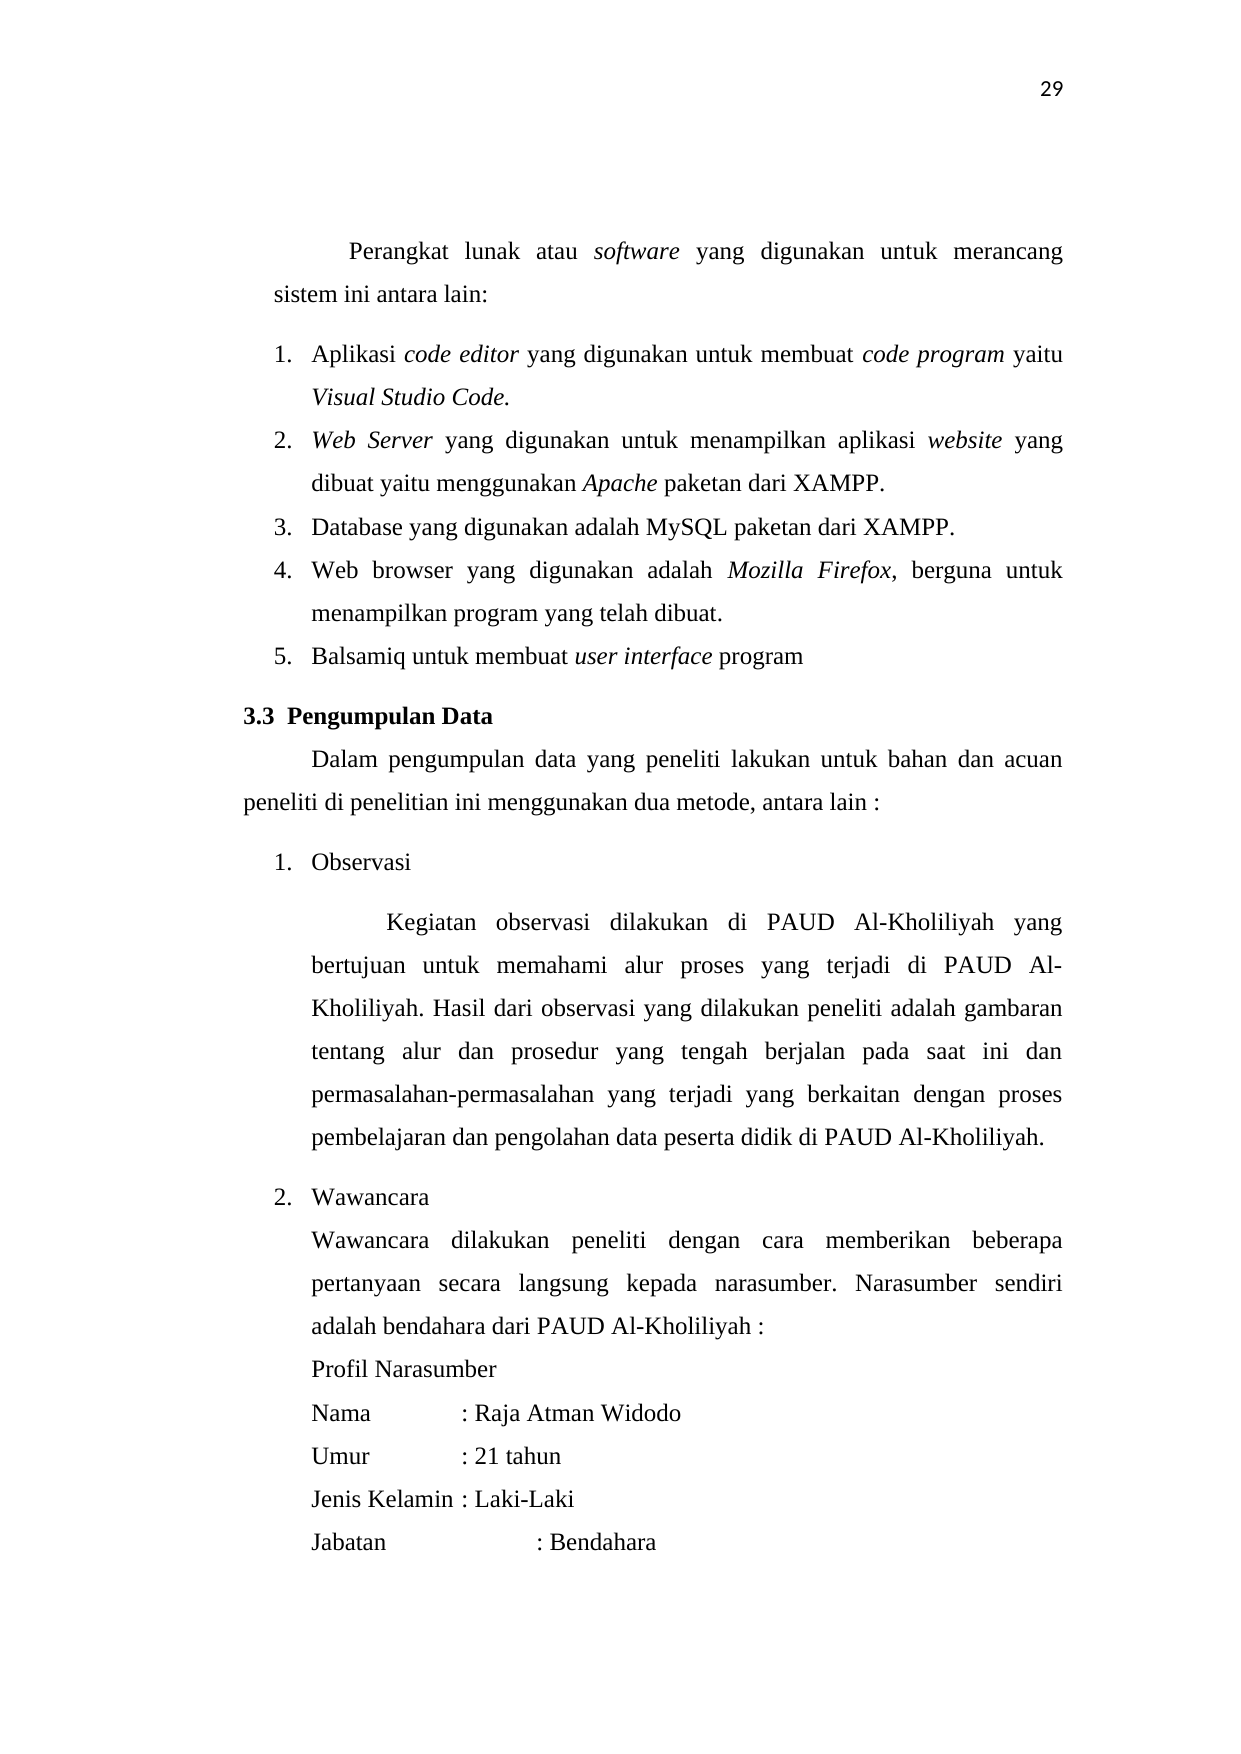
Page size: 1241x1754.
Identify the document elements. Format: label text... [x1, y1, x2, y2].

text Dalam pengumpulan data yang peneliti lakukan untuk bahan dan acuan peneliti di penelitian ini menggunakan dua metode, antara lain : [243, 744, 1063, 816]
list Nama : Raja Atman Widodo [311, 1398, 1063, 1426]
list Jenis Kelamin : Laki-Laki [311, 1484, 1063, 1513]
list Web browser yang digunakan adalah Mozilla Firefox, berguna untuk menampilkan program yang telah dibuat. [274, 555, 1063, 627]
list Profil Narasumber [311, 1354, 1063, 1383]
list Database yang digunakan adalah MySQL paketan dari XAMPP. [274, 512, 1063, 540]
list Aplikasi code editor yang digunakan untuk membuat code program yaitu Visual Studio Code. [274, 339, 1063, 411]
list Umur : 21 tahun [311, 1441, 1063, 1469]
list Balsamiq untuk membuat user interface program [274, 641, 1063, 670]
list Wawancara dilakukan peneliti dengan cara memberikan beberapa pertanyaan secara langsung kepada narasumber. Narasumber sendiri adalah bendahara dari PAUD Al-Kholiliyah : [311, 1225, 1063, 1340]
list Web Server yang digunakan untuk menampilkan aplikasi website yang dibuat yaitu menggunakan Apache paketan dari XAMPP. [274, 425, 1063, 497]
list Observasi [274, 847, 1063, 876]
list Jabatan : Bendahara [311, 1527, 1063, 1556]
text Kegiatan observasi dilakukan di PAUD Al-Kholiliyah yang bertujuan untuk memahami alur proses yang terjadi di PAUD Al-Kholiliyah. Hasil dari observasi yang dilakukan peneliti adalah gambaran tentang alur dan prosedur yang tengah berjalan pada saat ini dan permasalahan-permasalahan yang terjadi yang berkaitan dengan proses pembelajaran dan pengolahan data peserta didik di PAUD Al-Kholiliyah. [311, 907, 1063, 1151]
text Perangkat lunak atau software yang digunakan untuk merancang sistem ini antara lain: [274, 236, 1063, 308]
list Wawancara [274, 1182, 1063, 1211]
subtitle Pengumpulan Data [243, 701, 1063, 729]
